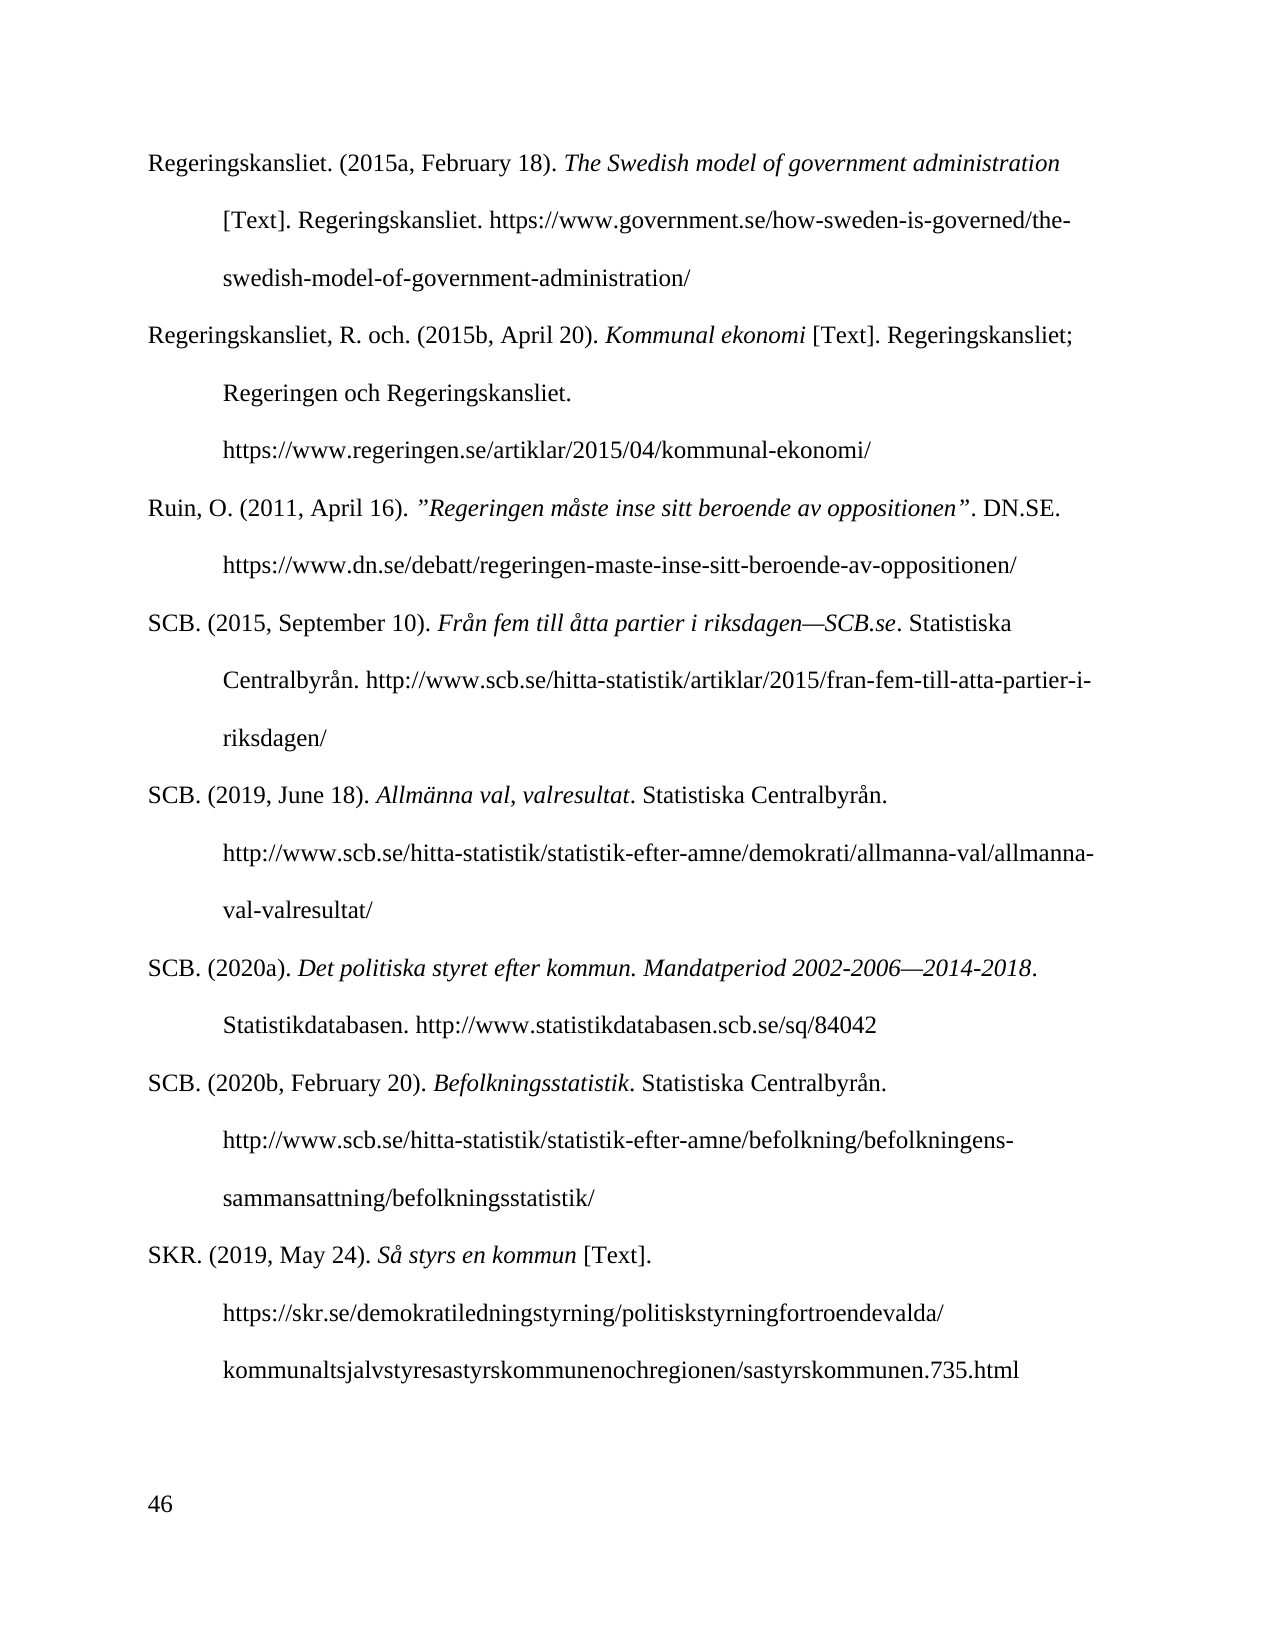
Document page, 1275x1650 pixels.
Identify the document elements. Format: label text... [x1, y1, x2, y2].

text Regeringskansliet, R. och. (2015b, April 20). Kommunal ekonomi [Text]. Regeringskansliet; Regeringen och Regeringskansliet. https://www.regeringen.se/artiklar/2015/04/kommunal-ekonomi/ [148, 320, 1127, 464]
text SKR. (2019, May 24). Så styrs en kommun [Text]. https://skr.se/demokratiledningstyrning/politiskstyrningfortroendevalda/kommunaltsjalvstyresastyrskommunenochregionen/sastyrskommunen.735.html [148, 1240, 1127, 1384]
text SCB. (2015, September 10). Från fem till åtta partier i riksdagen—SCB.se. Statistiska Centralbyrån. http://www.scb.se/hitta-statistik/artiklar/2015/fran-fem-till-atta-partier-i-riksdagen/ [148, 608, 1127, 751]
text Ruin, O. (2011, April 16). ”Regeringen måste inse sitt beroende av oppositionen”. DN.SE. https://www.dn.se/debatt/regeringen-maste-inse-sitt-beroende-av-oppositionen/ [148, 493, 1127, 579]
text SCB. (2020b, February 20). Befolkningsstatistik. Statistiska Centralbyrån. http://www.scb.se/hitta-statistik/statistik-efter-amne/befolkning/befolkningens-sammansattning/befolkningsstatistik/ [148, 1068, 1127, 1211]
text Regeringskansliet. (2015a, February 18). The Swedish model of government administration [Text]. Regeringskansliet. https://www.government.se/how-sweden-is-governed/the-swedish-model-of-government-administration/ [148, 148, 1127, 291]
text SCB. (2020a). Det politiska styret efter kommun. Mandatperiod 2002-2006—2014-2018. Statistikdatabasen. http://www.statistikdatabasen.scb.se/sq/84042 [148, 953, 1127, 1039]
text SCB. (2019, June 18). Allmänna val, valresultat. Statistiska Centralbyrån. http://www.scb.se/hitta-statistik/statistik-efter-amne/demokrati/allmanna-val/allmanna-val-valresultat/ [148, 780, 1127, 924]
